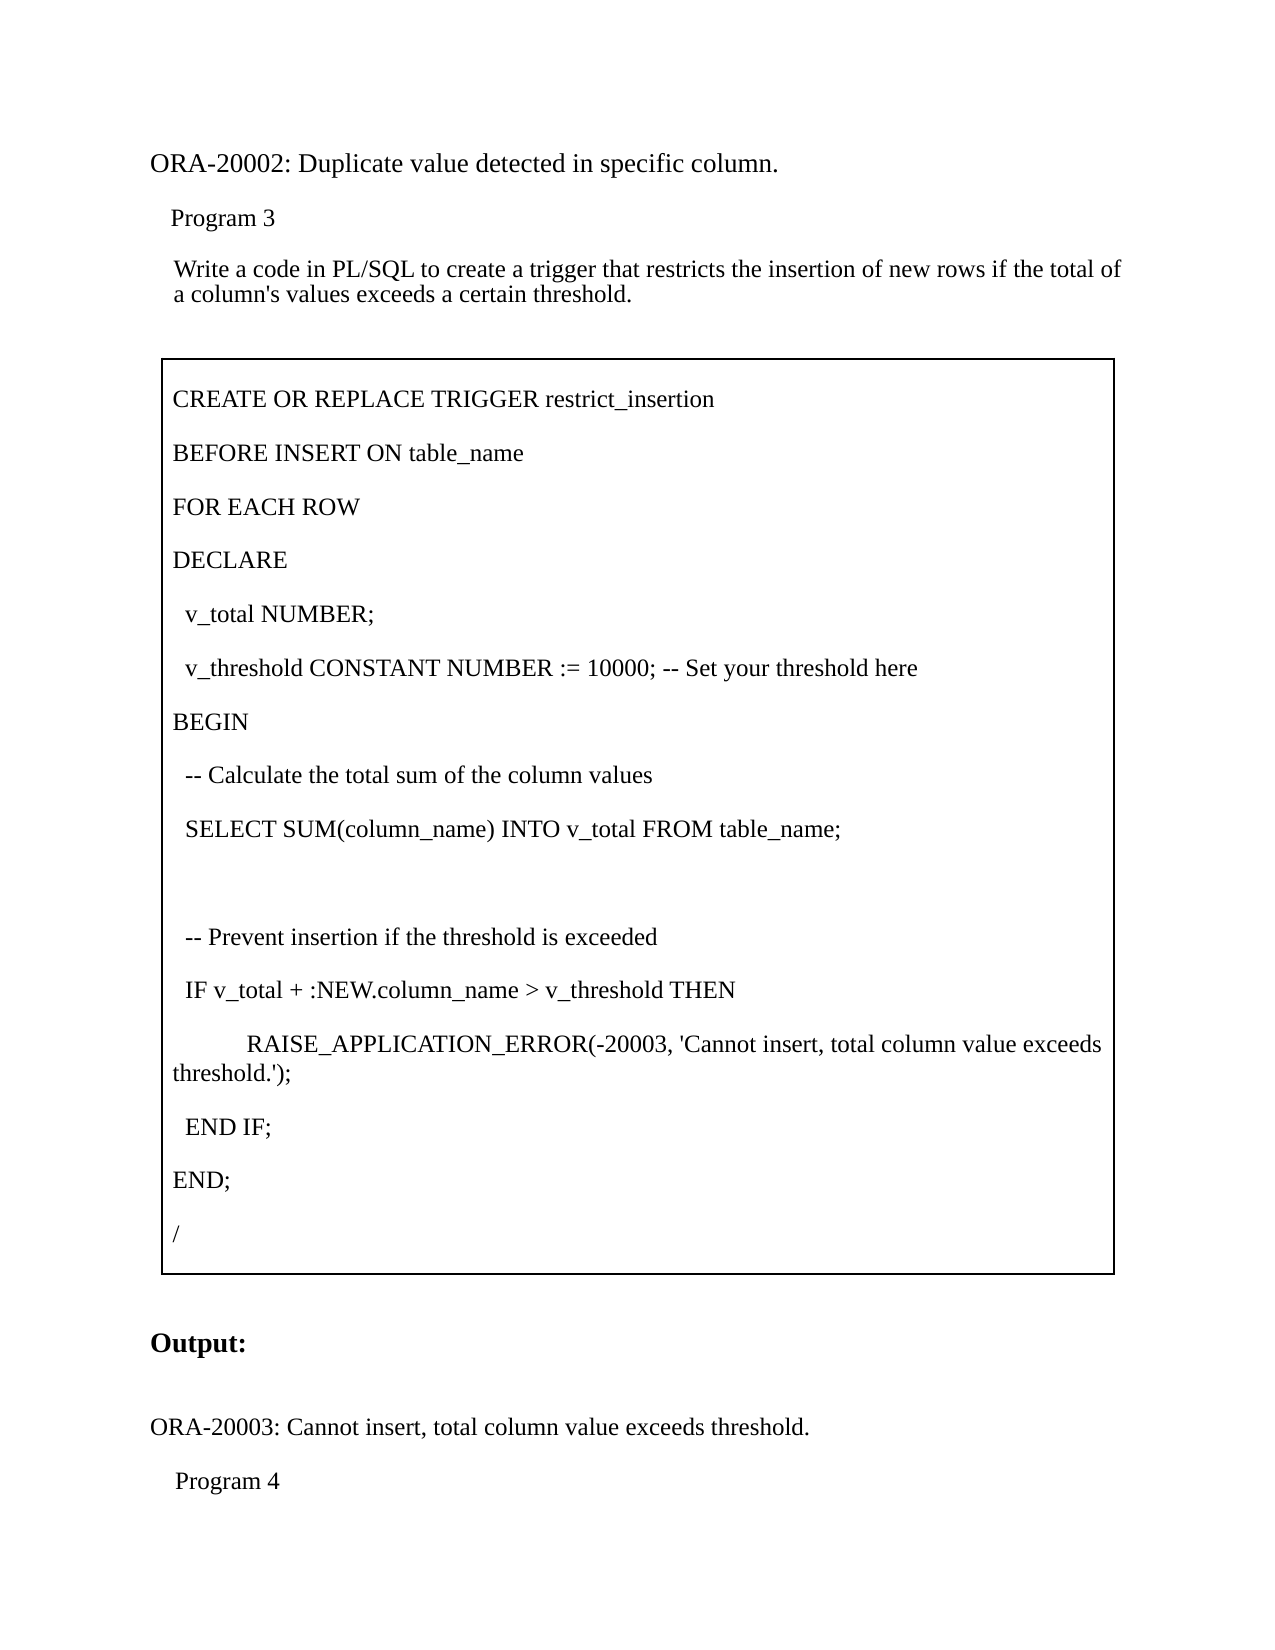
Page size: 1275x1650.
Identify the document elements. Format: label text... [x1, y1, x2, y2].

text Write a code in PL/SQL to create a trigger that restricts the insertion of new rows if the total of a column's values exceeds a certain threshold. [173, 257, 1125, 307]
text Output: [150, 1329, 1125, 1358]
table_header CREATE OR REPLACE TRIGGER restrict_insertion BEFORE INSERT ON table_name FOR EACH ROW DECLARE v_total NUMBER; v_threshold CONSTANT NUMBER := 10000; -- Set your threshold here BEGIN -- Calculate the total sum of the column values SELECT SUM(column_name) INTO v_total FROM table_name; -- Prevent insertion if the threshold is exceeded IF v_total + :NEW.column_name > v_threshold THEN RAISE_APPLICATION_ERROR(-20003, 'Cannot insert, total column value exceeds threshold.'); END IF; END; / [163, 360, 1113, 1273]
text ORA-20003: Cannot insert, total column value exceeds threshold. [150, 1412, 1125, 1441]
text ORA-20002: Duplicate value detected in specific column. [150, 150, 1125, 179]
text Program 4 [150, 1466, 1125, 1495]
text Program 3 [150, 204, 1125, 232]
